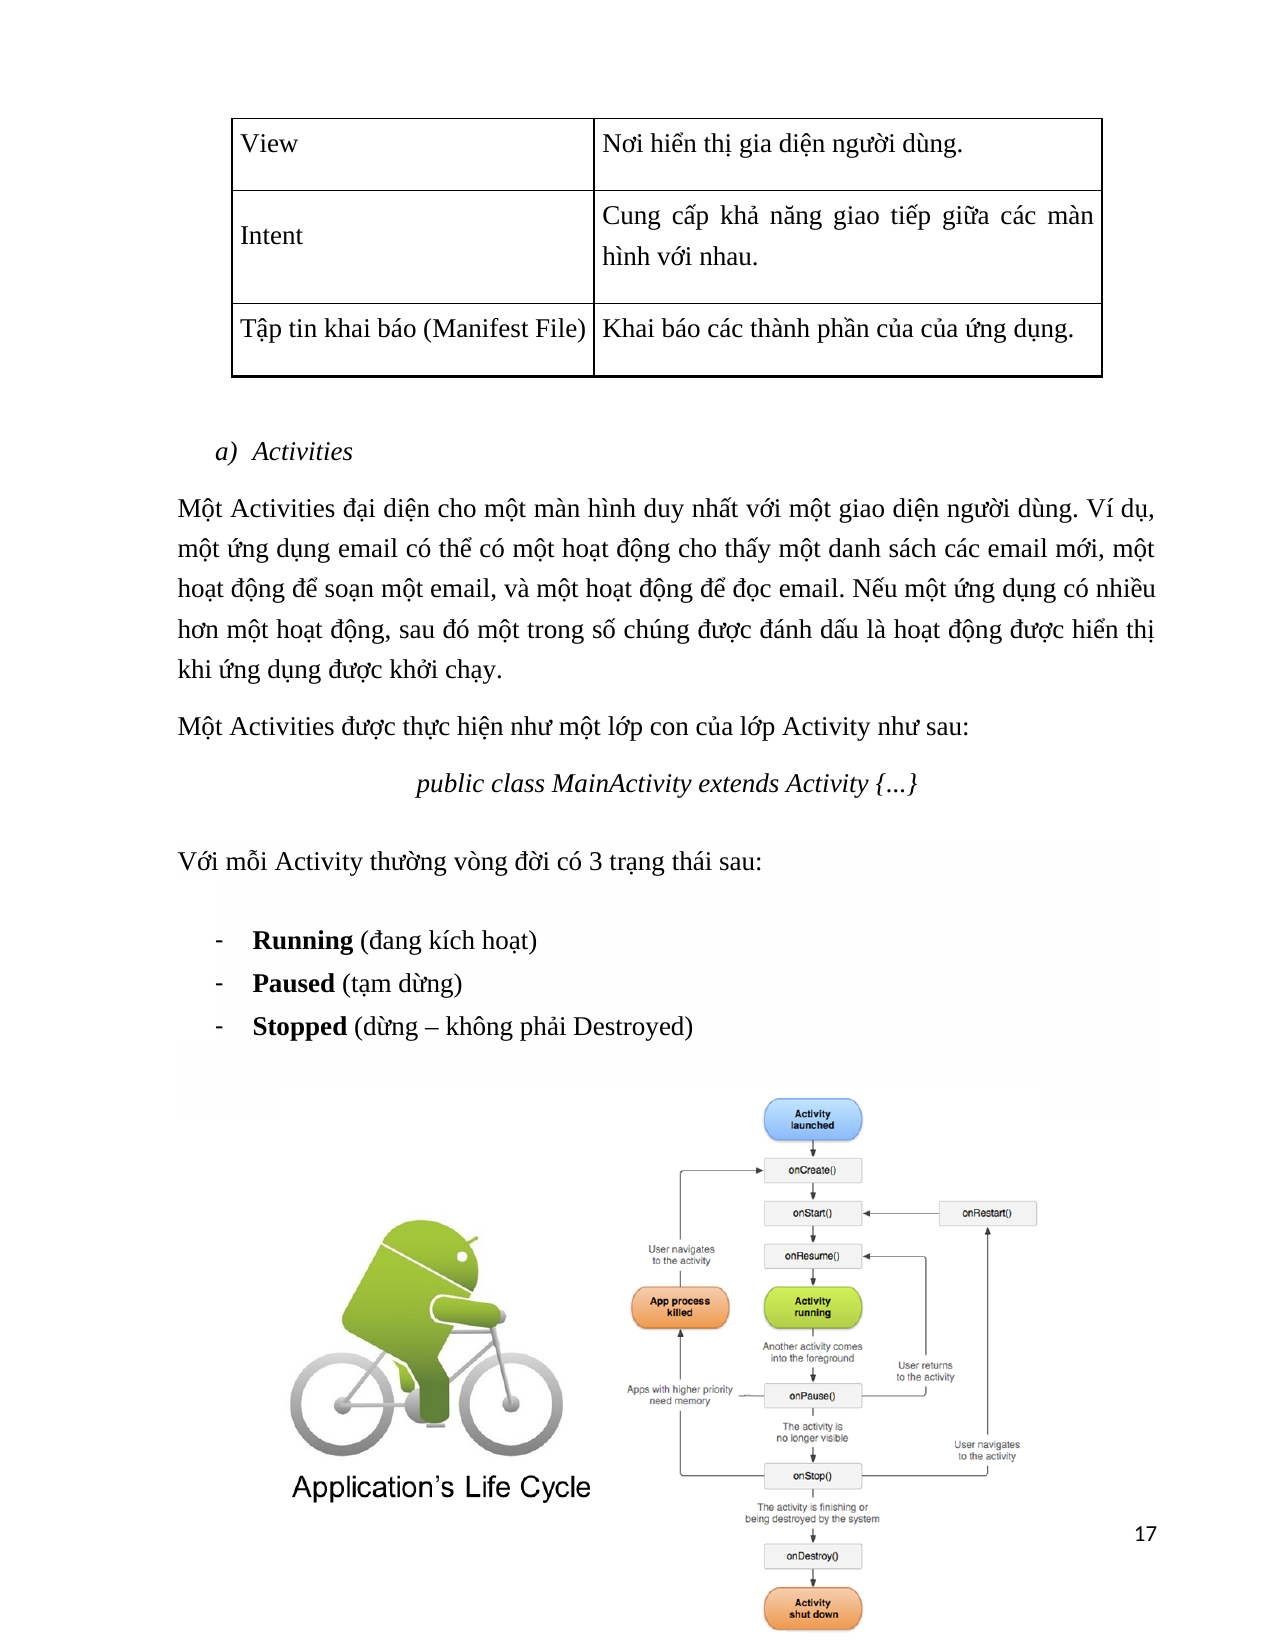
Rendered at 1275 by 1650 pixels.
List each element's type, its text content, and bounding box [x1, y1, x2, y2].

table_cell Cung cấp khả năng giao tiếp giữa các màn hình với nhau. [595, 191, 1101, 303]
table_cell View [233, 119, 593, 190]
table_cell Khai báo các thành phần của của ứng dụng. [595, 304, 1101, 375]
text Một Activities đại diện cho một màn hình duy nhất với một giao diện người dùng. Ví dụ, một ứng dụng email có thể có một hoạt động cho thấy một danh sách các email mới, một hoạt động để soạn một email, và một hoạt động để đọc email. Nếu một ứng dụng có nhiều hơn một hoạt động, sau đó một trong số chúng được đánh dấu là hoạt động được hiển thị khi ứng dụng được khởi chạy. [177, 492, 1157, 684]
text Với mỗi Activity thường vòng đời có 3 trạng thái sau: [177, 845, 1157, 877]
text public class MainActivity extends Activity {...} [177, 767, 1157, 799]
list Activities [215, 434, 1157, 466]
table_cell Nơi hiển thị gia diện người dùng. [595, 119, 1101, 190]
list Stopped (dừng – không phải Destroyed) [215, 1009, 1157, 1042]
picture [275, 1089, 1045, 1637]
list Paused (tạm dừng) [215, 966, 1157, 999]
table_cell Tập tin khai báo (Manifest File) [233, 304, 593, 375]
table_cell Intent [233, 191, 593, 303]
text Một Activities được thực hiện như một lớp con của lớp Activity như sau: [177, 710, 1157, 742]
list Running (đang kích hoạt) [215, 923, 1157, 956]
